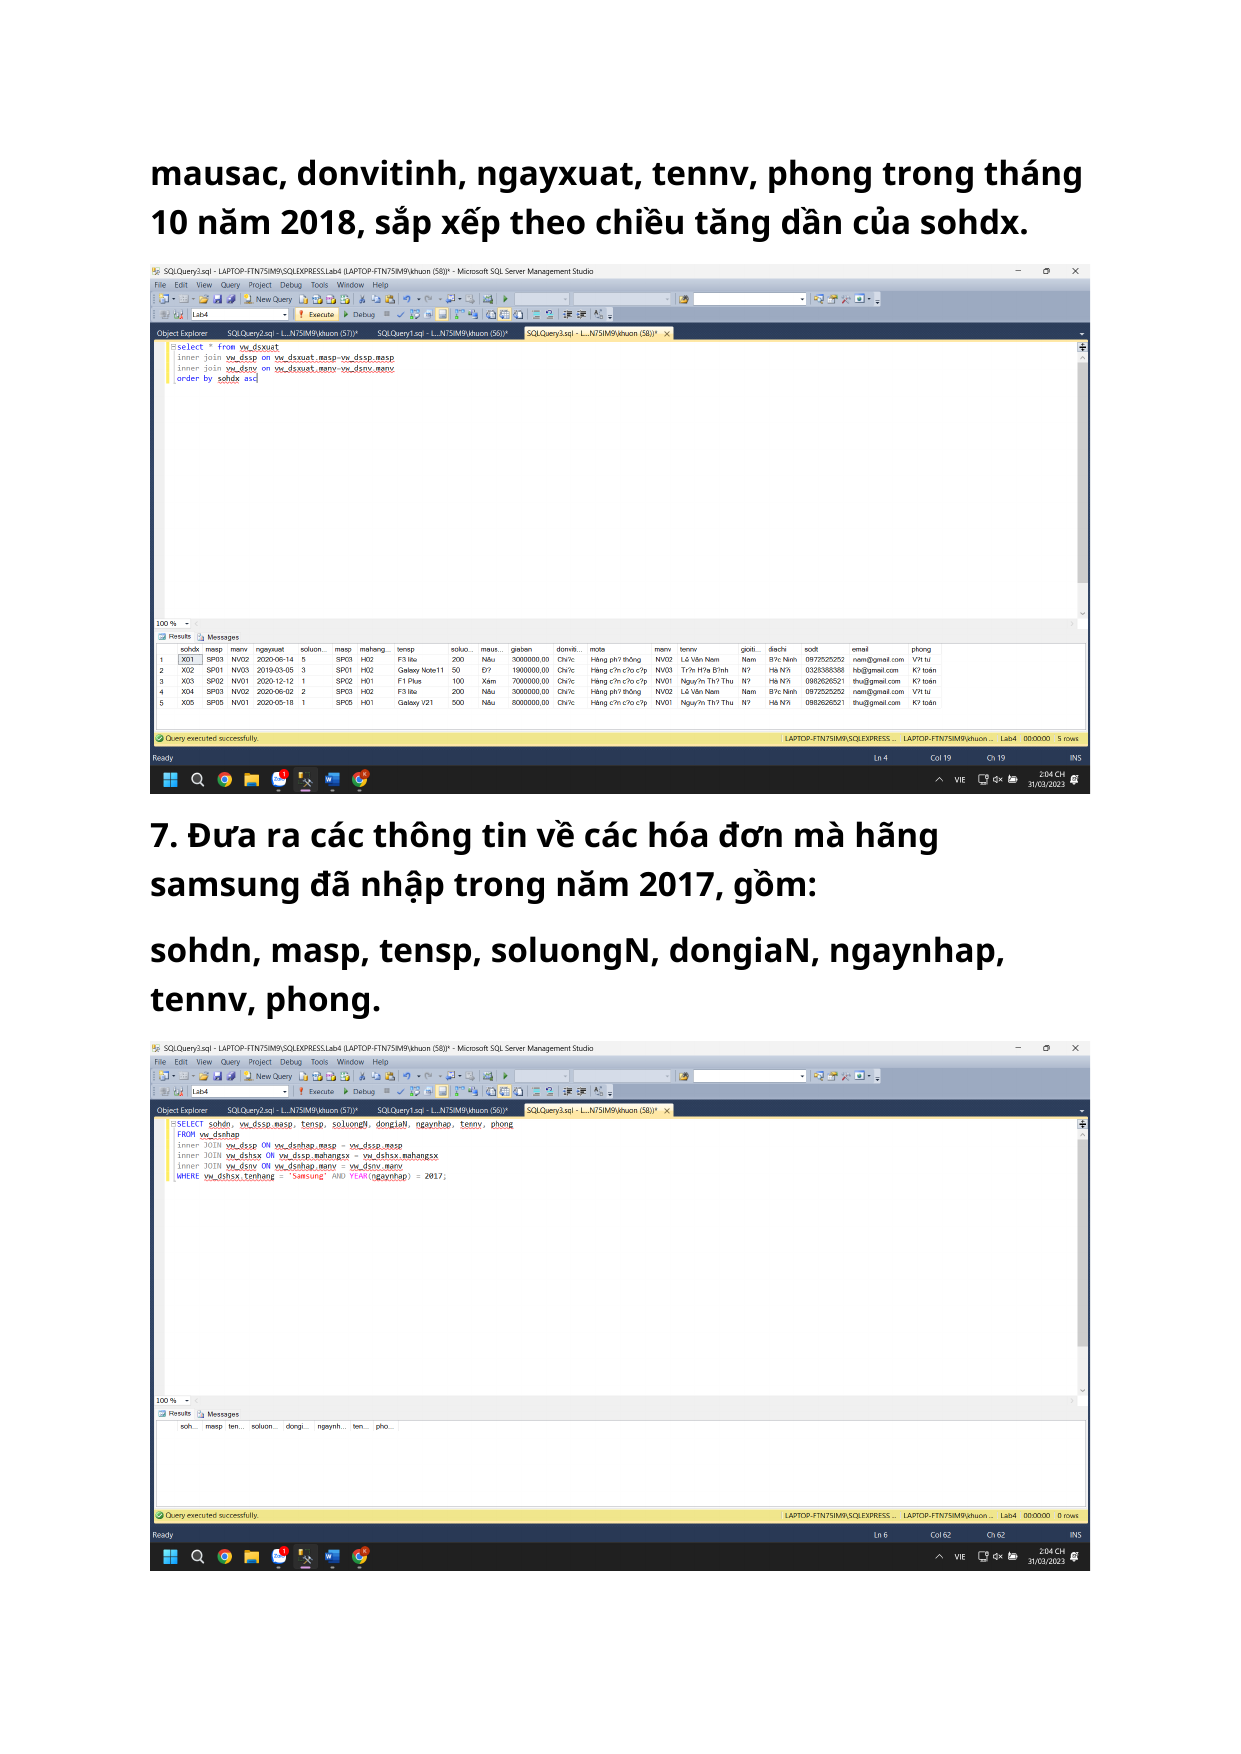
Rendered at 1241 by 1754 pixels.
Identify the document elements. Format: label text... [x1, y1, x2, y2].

text sohdn, masp, tensp, soluongN, dongiaN, ngaynhap, tennv, phong. [150, 927, 1090, 1021]
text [150, 150, 1090, 244]
picture [150, 264, 1091, 794]
picture [150, 1041, 1091, 1571]
text 7. Đưa ra các thông tin về các hóa đơn mà hãng samsung đã nhập trong năm 2017, gồm: [150, 812, 1090, 907]
